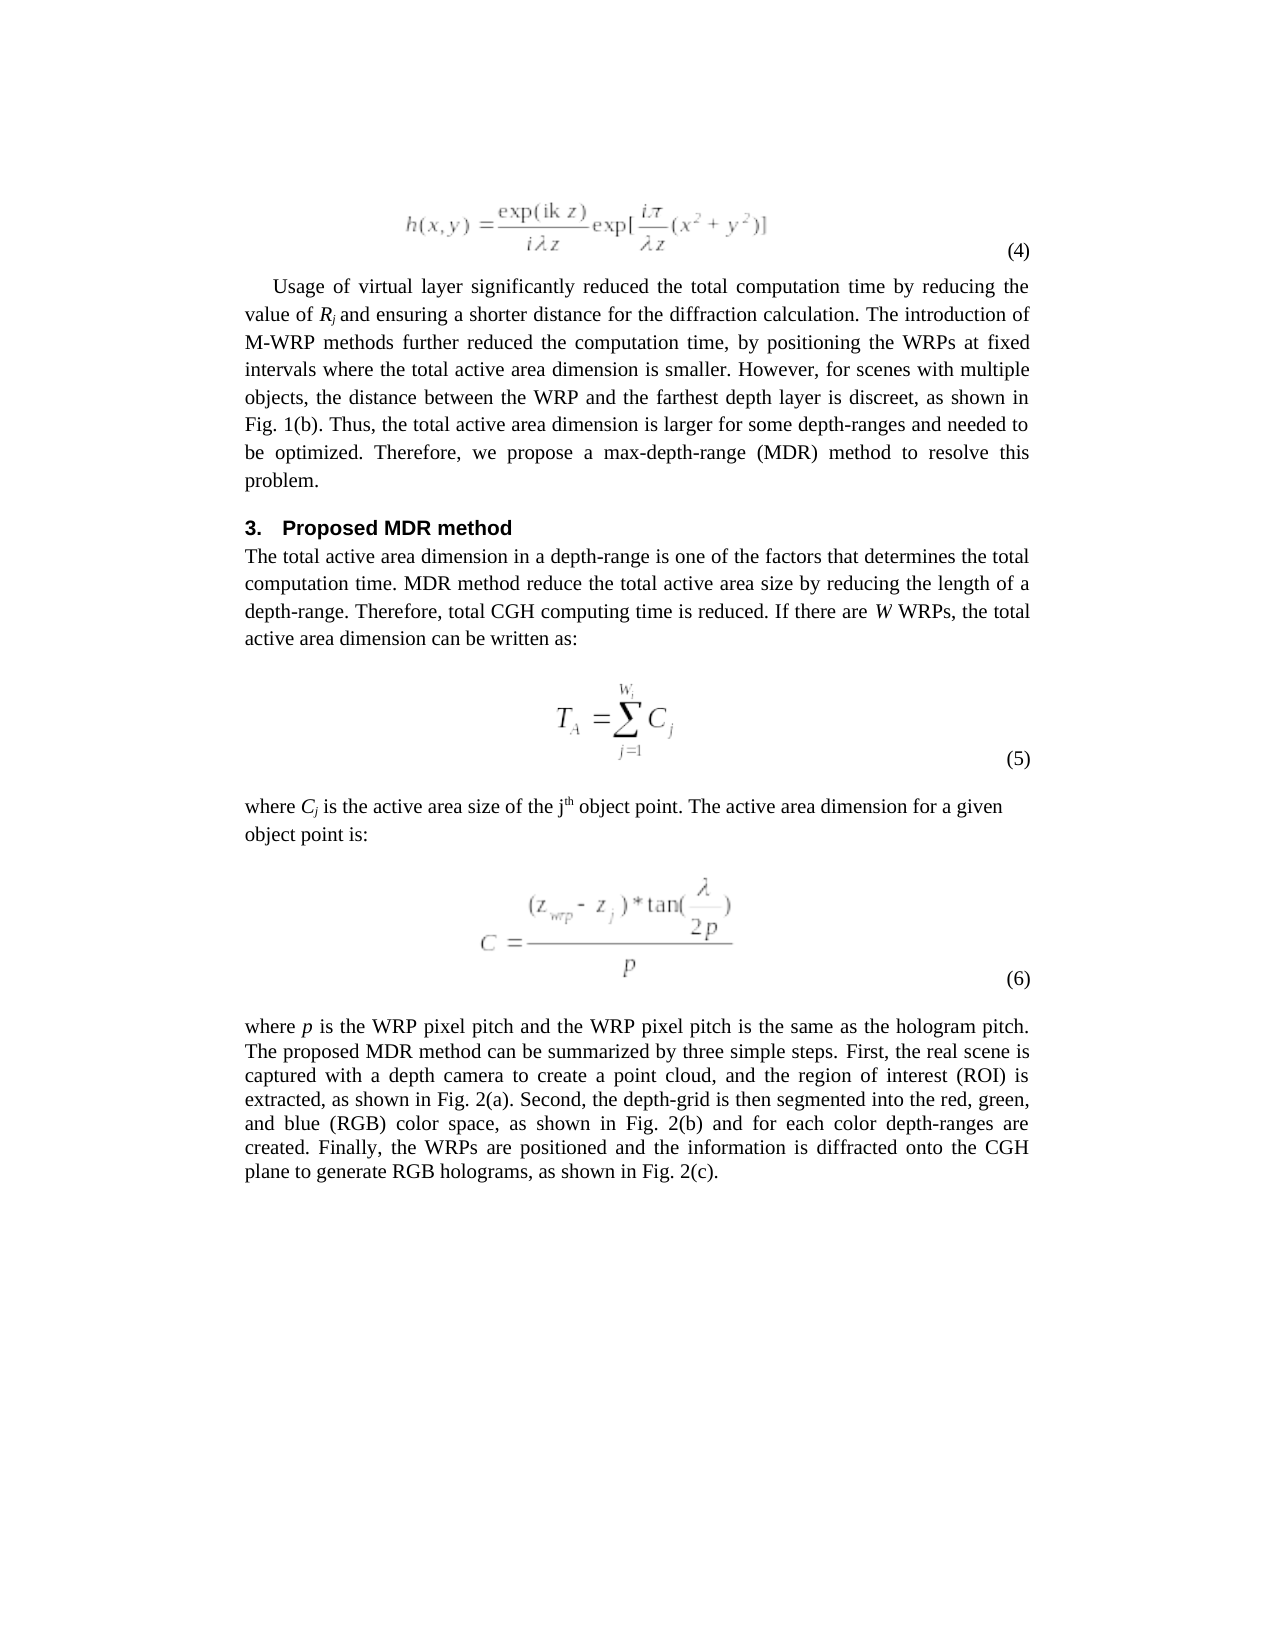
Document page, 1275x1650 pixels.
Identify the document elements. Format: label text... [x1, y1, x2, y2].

list Proposed MDR method [244, 516, 1031, 540]
text The total active area dimension in a depth-range is one of the factors that determines the total computation time. MDR method reduce the total active area size by reducing the length of a depth-range. Therefore, total CGH computing time is reduced. If there are W WRPs, the total active area dimension can be written as: [244, 543, 1031, 650]
text (4) [244, 195, 1031, 262]
text where Cj is the active area size of the jth object point. The active area dimension for a given object point is: [244, 794, 1031, 846]
text where p is the WRP pixel pitch and the WRP pixel pitch is the same as the hologram pitch. The proposed MDR method can be summarized by three simple steps. First, the real scene is captured with a depth camera to create a point cloud, and the region of interest (ROI) is extracted, as shown in Fig. 2(a). Second, the depth-grid is then segmented into the red, green, and blue (RGB) color space, as shown in Fig. 2(b) and for each color depth-ranges are created. Finally, the WRPs are positioned and the information is diffracted onto the CGH plane to generate RGB holograms, as shown in Fig. 2(c). [244, 1014, 1031, 1183]
text Usage of virtual layer significantly reduced the total computation time by reducing the value of Rj and ensuring a shorter distance for the diffraction calculation. The introduction of M-WRP methods further reduced the computation time, by positioning the WRPs at fixed intervals where the total active area dimension is smaller. However, for scenes with multiple objects, the distance between the WRP and the farthest depth layer is discreet, as shown in Fig. 1(b). Thus, the total active area dimension is larger for some depth-ranges and needed to be optimized. Therefore, we propose a max-depth-range (MDR) method to resolve this problem. [244, 274, 1031, 445]
text (5) [244, 675, 1031, 770]
text (6) [244, 870, 1031, 990]
